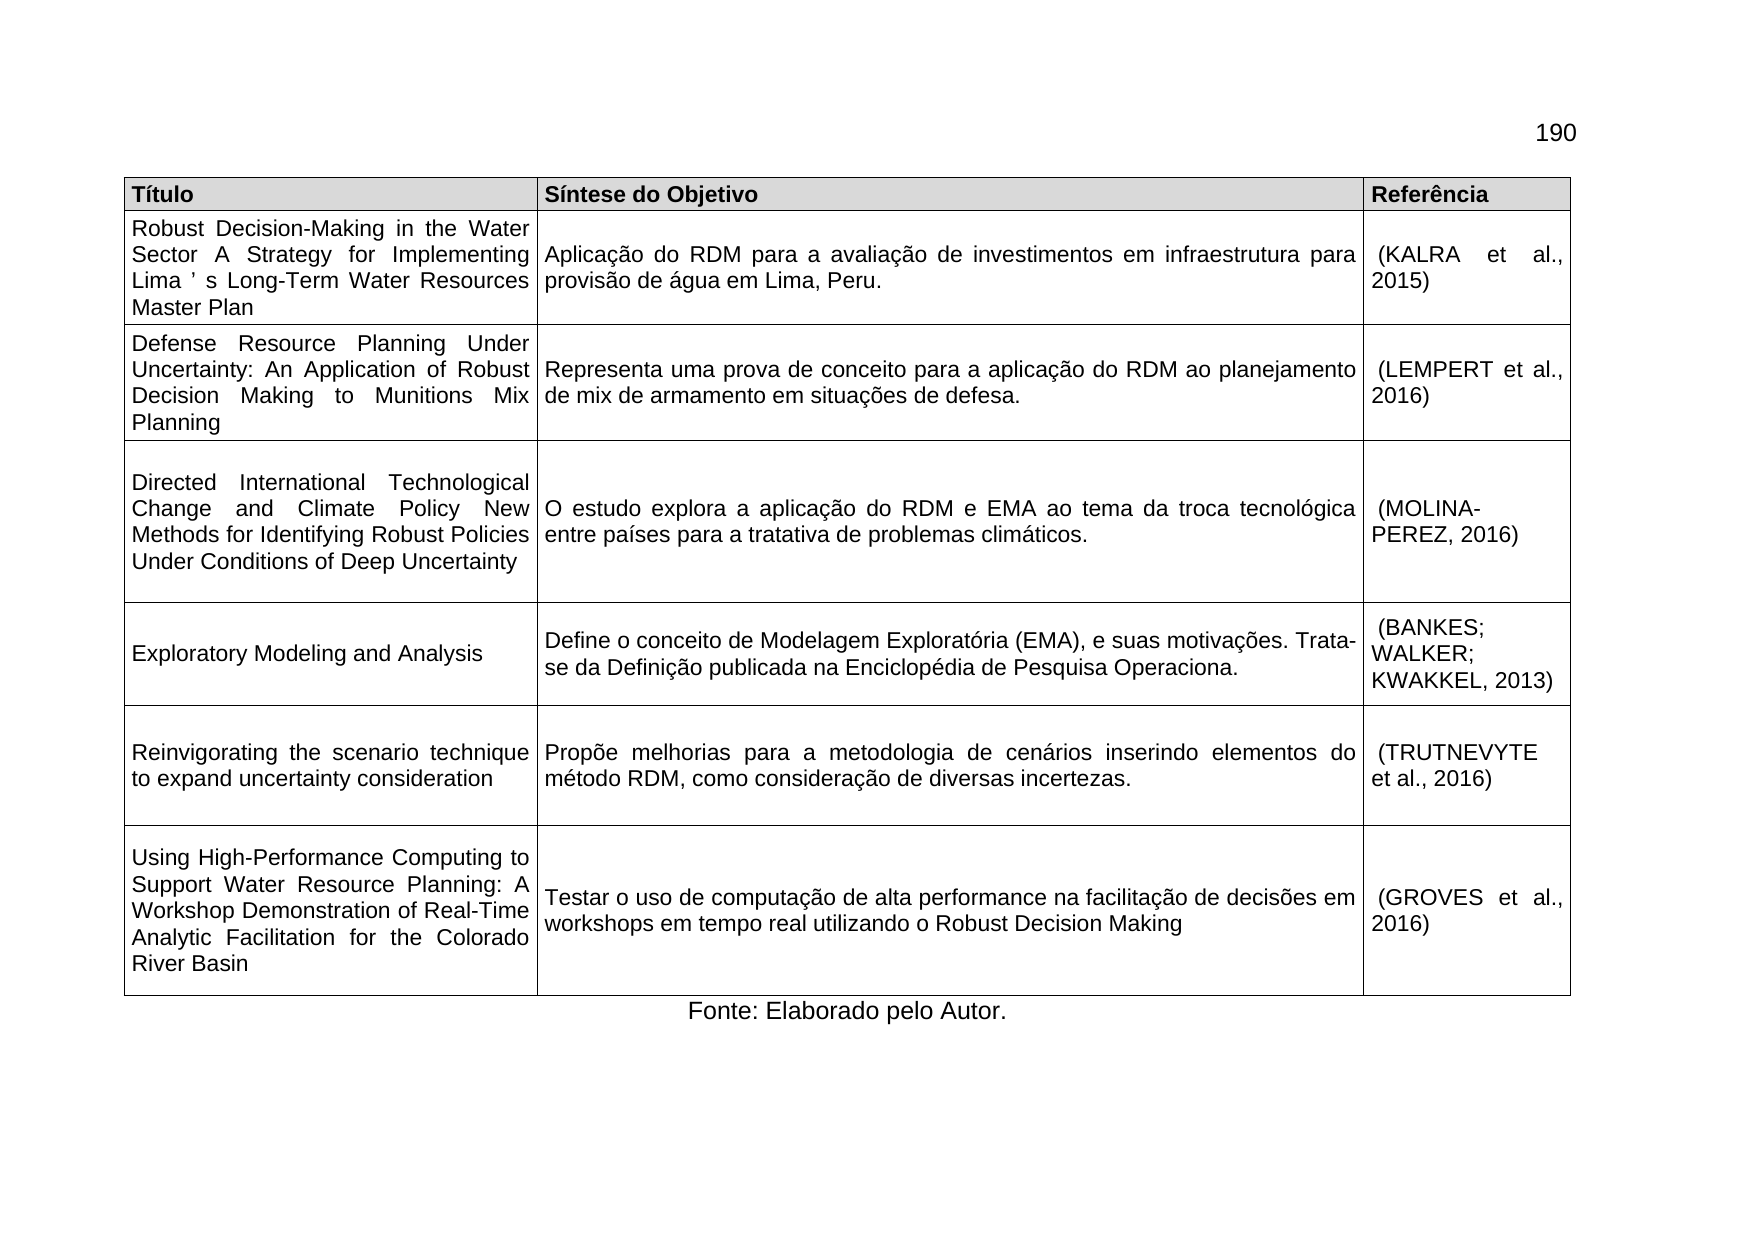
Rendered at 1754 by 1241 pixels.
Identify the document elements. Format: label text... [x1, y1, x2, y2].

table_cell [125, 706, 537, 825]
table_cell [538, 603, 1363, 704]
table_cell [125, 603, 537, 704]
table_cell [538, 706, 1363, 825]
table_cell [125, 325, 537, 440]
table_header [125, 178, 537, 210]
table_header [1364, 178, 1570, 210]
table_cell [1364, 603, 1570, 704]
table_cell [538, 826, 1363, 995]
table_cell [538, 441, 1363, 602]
text Fonte: Elaborado pelo Autor. [118, 996, 1577, 1024]
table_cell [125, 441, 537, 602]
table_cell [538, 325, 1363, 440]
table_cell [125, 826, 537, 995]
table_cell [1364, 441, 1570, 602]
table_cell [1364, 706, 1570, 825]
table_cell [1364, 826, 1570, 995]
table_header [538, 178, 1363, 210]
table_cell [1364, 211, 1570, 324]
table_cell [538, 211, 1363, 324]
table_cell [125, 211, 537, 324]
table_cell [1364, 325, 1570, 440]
